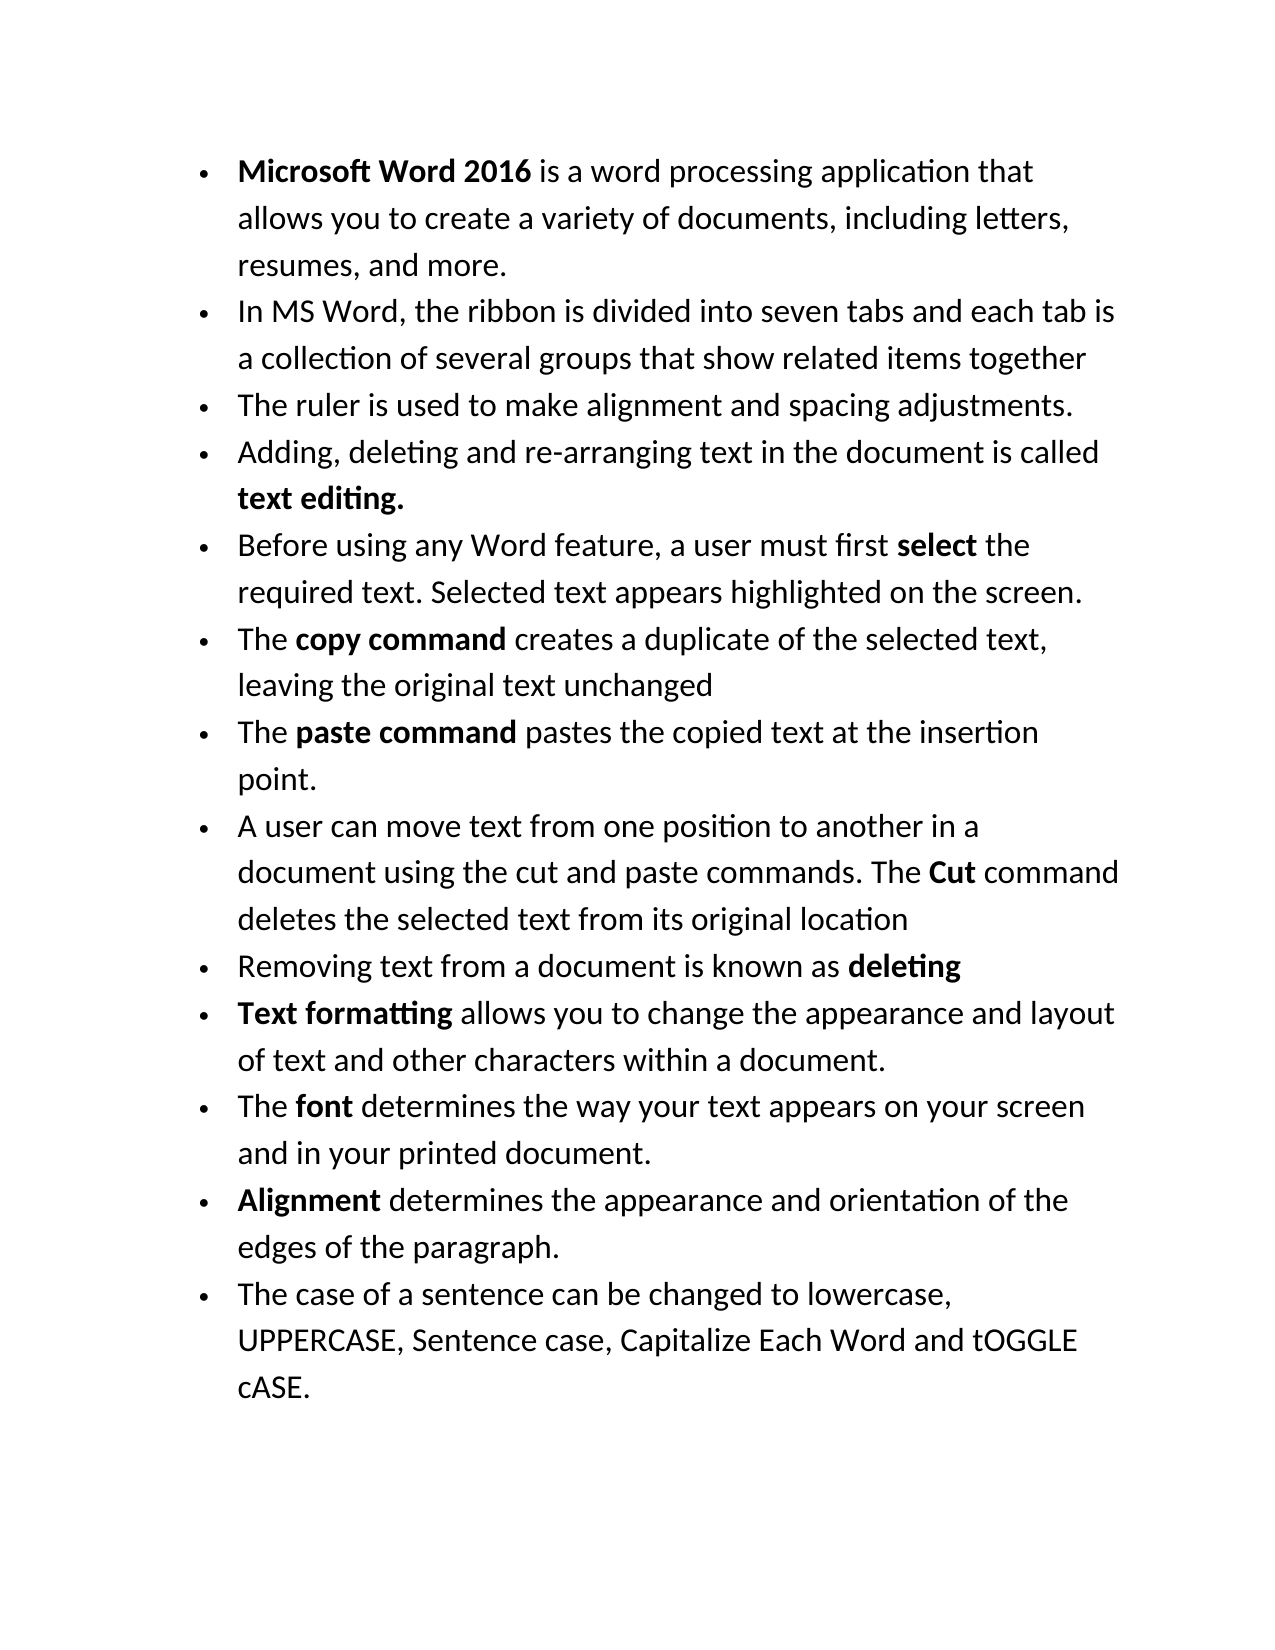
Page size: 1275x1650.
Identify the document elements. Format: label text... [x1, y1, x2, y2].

list The ruler is used to make alignment and spacing adjustments. [200, 384, 1125, 424]
list Alignment determines the appearance and orientation of the edges of the paragraph. [200, 1179, 1125, 1266]
list The font determines the way your text appears on your screen and in your printed document. [200, 1085, 1125, 1173]
list Adding, deleting and re-arranging text in the document is called text editing. [200, 431, 1125, 518]
list A user can move text from one position to another in a document using the cut and paste commands. The Cut command deletes the selected text from its original location [200, 805, 1125, 939]
list The paste command pastes the copied text at the insertion point. [200, 711, 1125, 799]
list In MS Word, the ribbon is divided into seven tabs and each tab is a collection of several groups that show related items together [200, 290, 1125, 378]
list Removing text from a document is known as deleting [200, 945, 1125, 986]
list Microsoft Word 2016 is a word processing application that allows you to create a variety of documents, including letters, resumes, and more. [200, 150, 1125, 284]
list The case of a sentence can be changed to lowercase, UPPERCASE, Sentence case, Capitalize Each Word and tOGGLE cASE. [200, 1272, 1125, 1407]
list Text formatting allows you to change the appearance and layout of text and other characters within a document. [200, 992, 1125, 1079]
list The copy command creates a duplicate of the selected text, leaving the original text unchanged [200, 618, 1125, 705]
list Before using any Word feature, a user must first select the required text. Selected text appears highlighted on the screen. [200, 524, 1125, 612]
